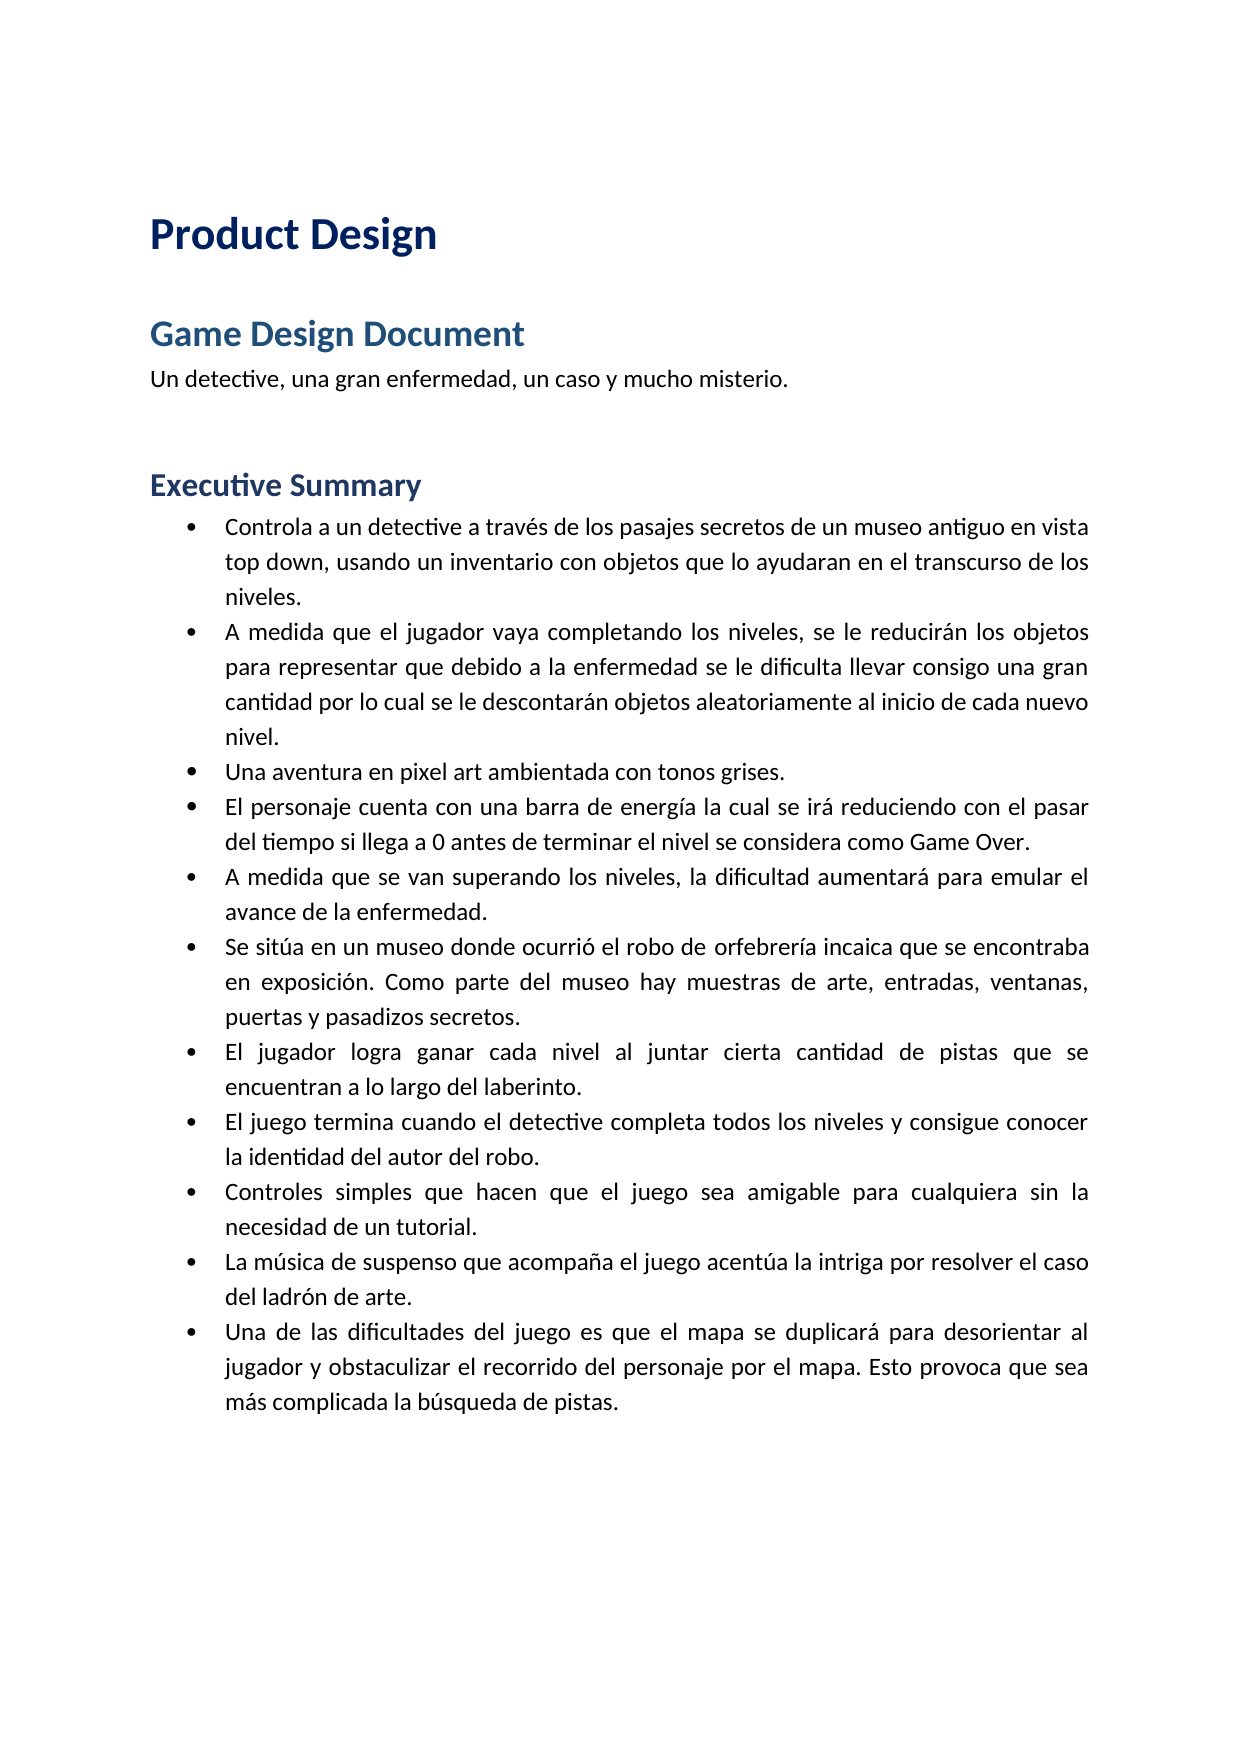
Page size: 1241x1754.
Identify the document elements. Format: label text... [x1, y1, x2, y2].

list Controla a un detective a través de los pasajes secretos de un museo antiguo en vista top down, usando un inventario con objetos que lo ayudaran en el transcurso de los niveles. [187, 511, 1090, 611]
text Un detective, una gran enfermedad, un caso y mucho misterio. [150, 363, 1090, 393]
list Una aventura en pixel art ambientada con tonos grises. [187, 756, 1090, 786]
subtitle Game Design Document [150, 310, 1090, 356]
list Se sitúa en un museo donde ocurrió el robo de orfebrería incaica que se encontraba en exposición. Como parte del museo hay muestras de arte, entradas, ventanas, puertas y pasadizos secretos. [187, 931, 1090, 1031]
list La música de suspenso que acompaña el juego acentúa la intriga por resolver el caso del ladrón de arte. [187, 1246, 1090, 1311]
subtitle Product Design [150, 205, 1090, 261]
list El jugador logra ganar cada nivel al juntar cierta cantidad de pistas que se encuentran a lo largo del laberinto. [187, 1036, 1090, 1101]
list Controles simples que hacen que el juego sea amigable para cualquiera sin la necesidad de un tutorial. [187, 1176, 1090, 1241]
list El personaje cuenta con una barra de energía la cual se irá reduciendo con el pasar del tiempo si llega a 0 antes de terminar el nivel se considera como Game Over. [187, 791, 1090, 856]
list A medida que se van superando los niveles, la dificultad aumentará para emular el avance de la enfermedad. [187, 861, 1090, 926]
list El juego termina cuando el detective completa todos los niveles y consigue conocer la identidad del autor del robo. [187, 1106, 1090, 1171]
subtitle Executive Summary [150, 464, 1090, 505]
list A medida que el jugador vaya completando los niveles, se le reducirán los objetos para representar que debido a la enfermedad se le dificulta llevar consigo una gran cantidad por lo cual se le descontarán objetos aleatoriamente al inicio de cada nuevo nivel. [187, 616, 1090, 751]
list Una de las dificultades del juego es que el mapa se duplicará para desorientar al jugador y obstaculizar el recorrido del personaje por el mapa. Esto provoca que sea más complicada la búsqueda de pistas. [187, 1316, 1090, 1416]
